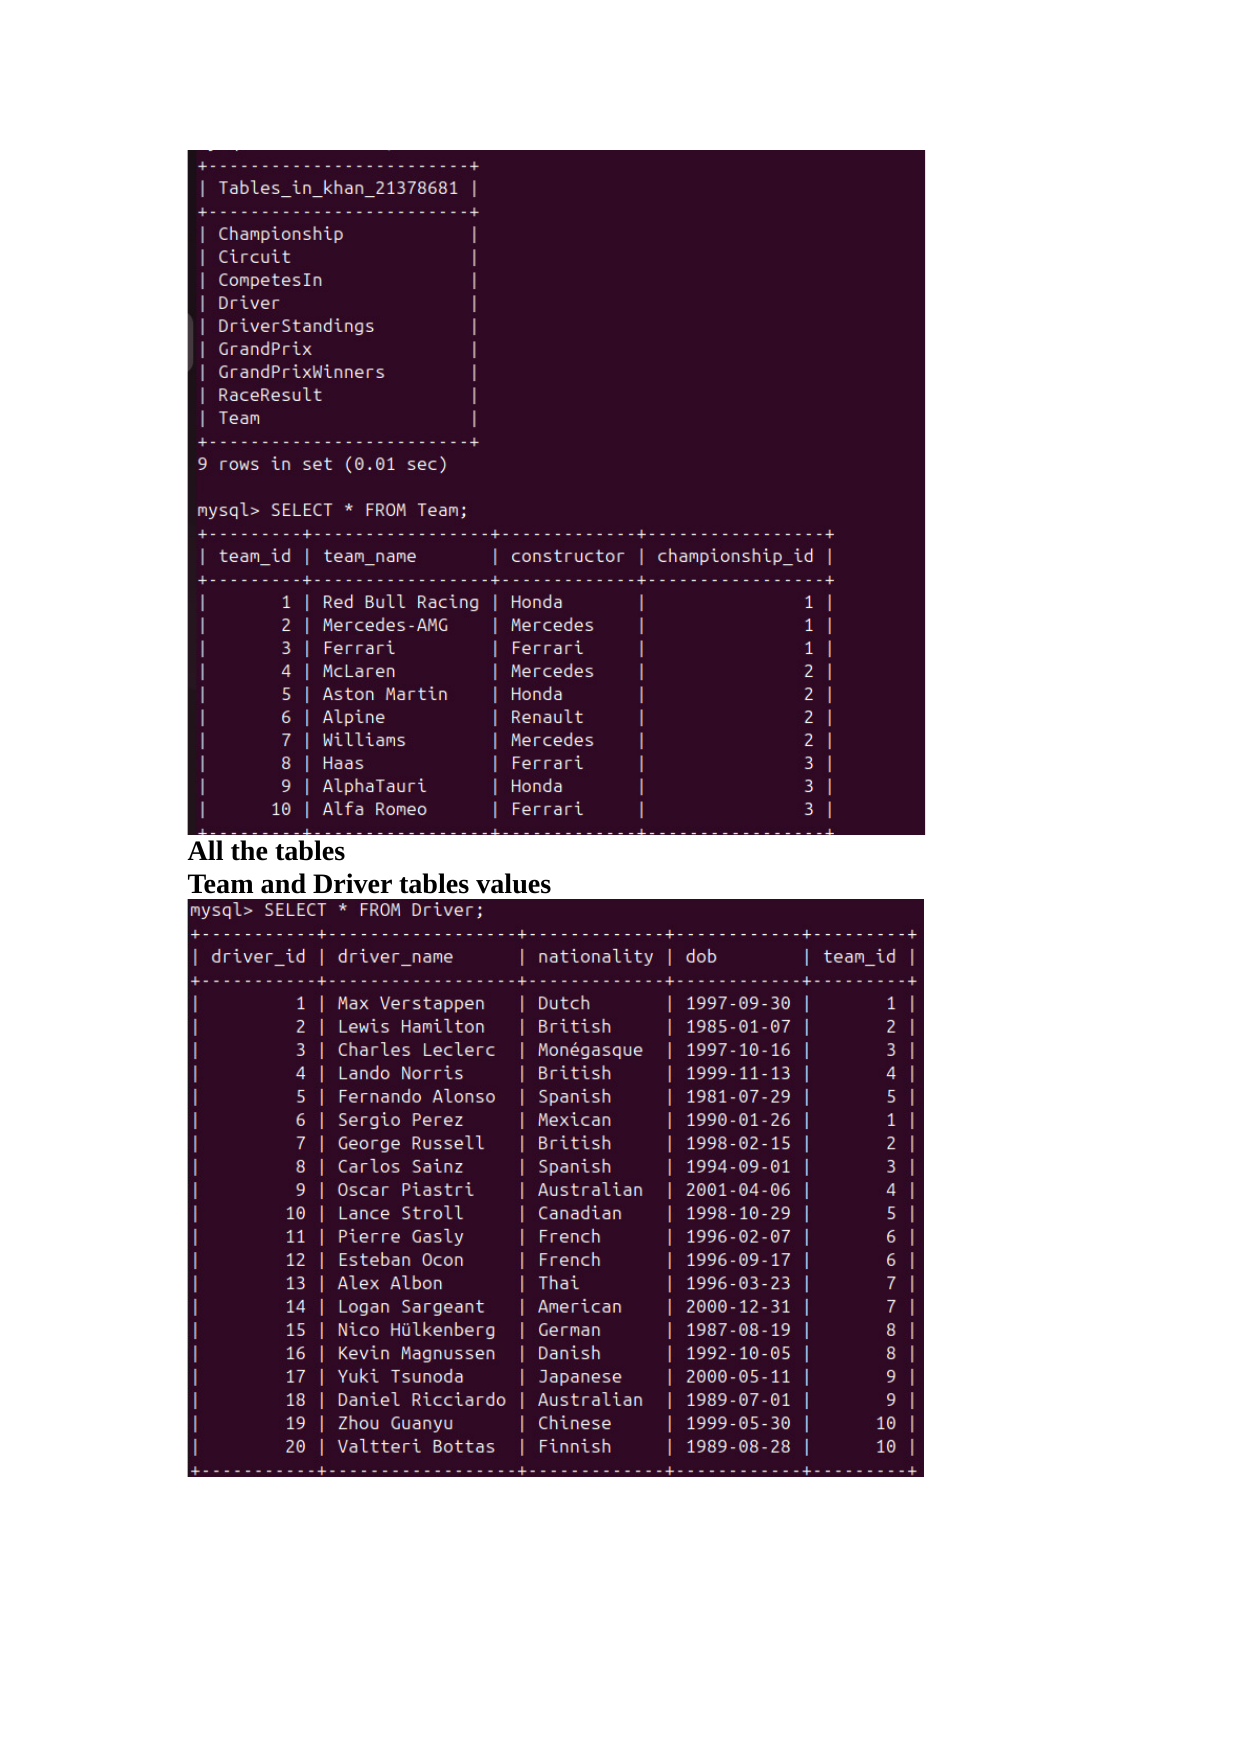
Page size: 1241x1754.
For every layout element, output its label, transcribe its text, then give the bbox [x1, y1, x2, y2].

text Team and Driver tables values [187, 867, 1053, 899]
picture [187, 150, 926, 835]
text All the tables [187, 834, 1053, 867]
picture [187, 899, 924, 1477]
